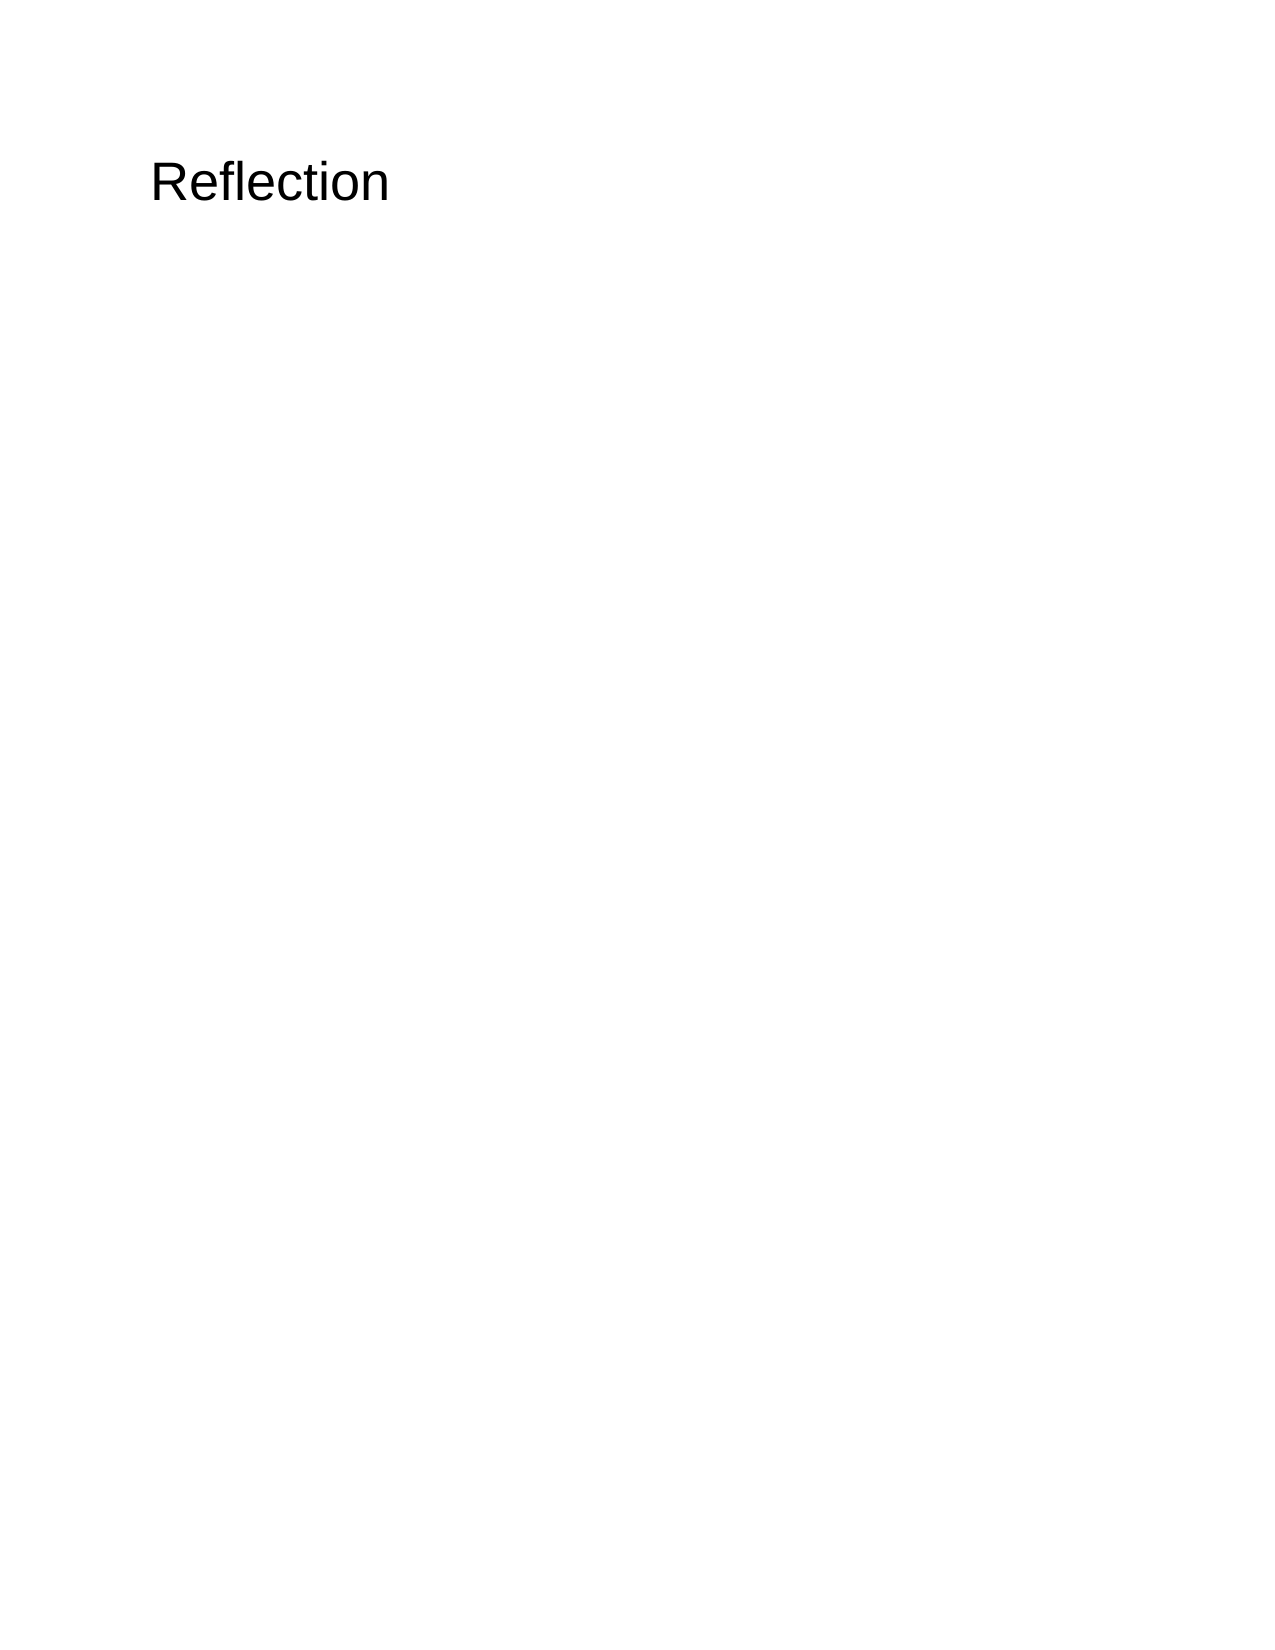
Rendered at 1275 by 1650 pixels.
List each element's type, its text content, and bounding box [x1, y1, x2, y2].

title Reflection [150, 150, 1125, 212]
